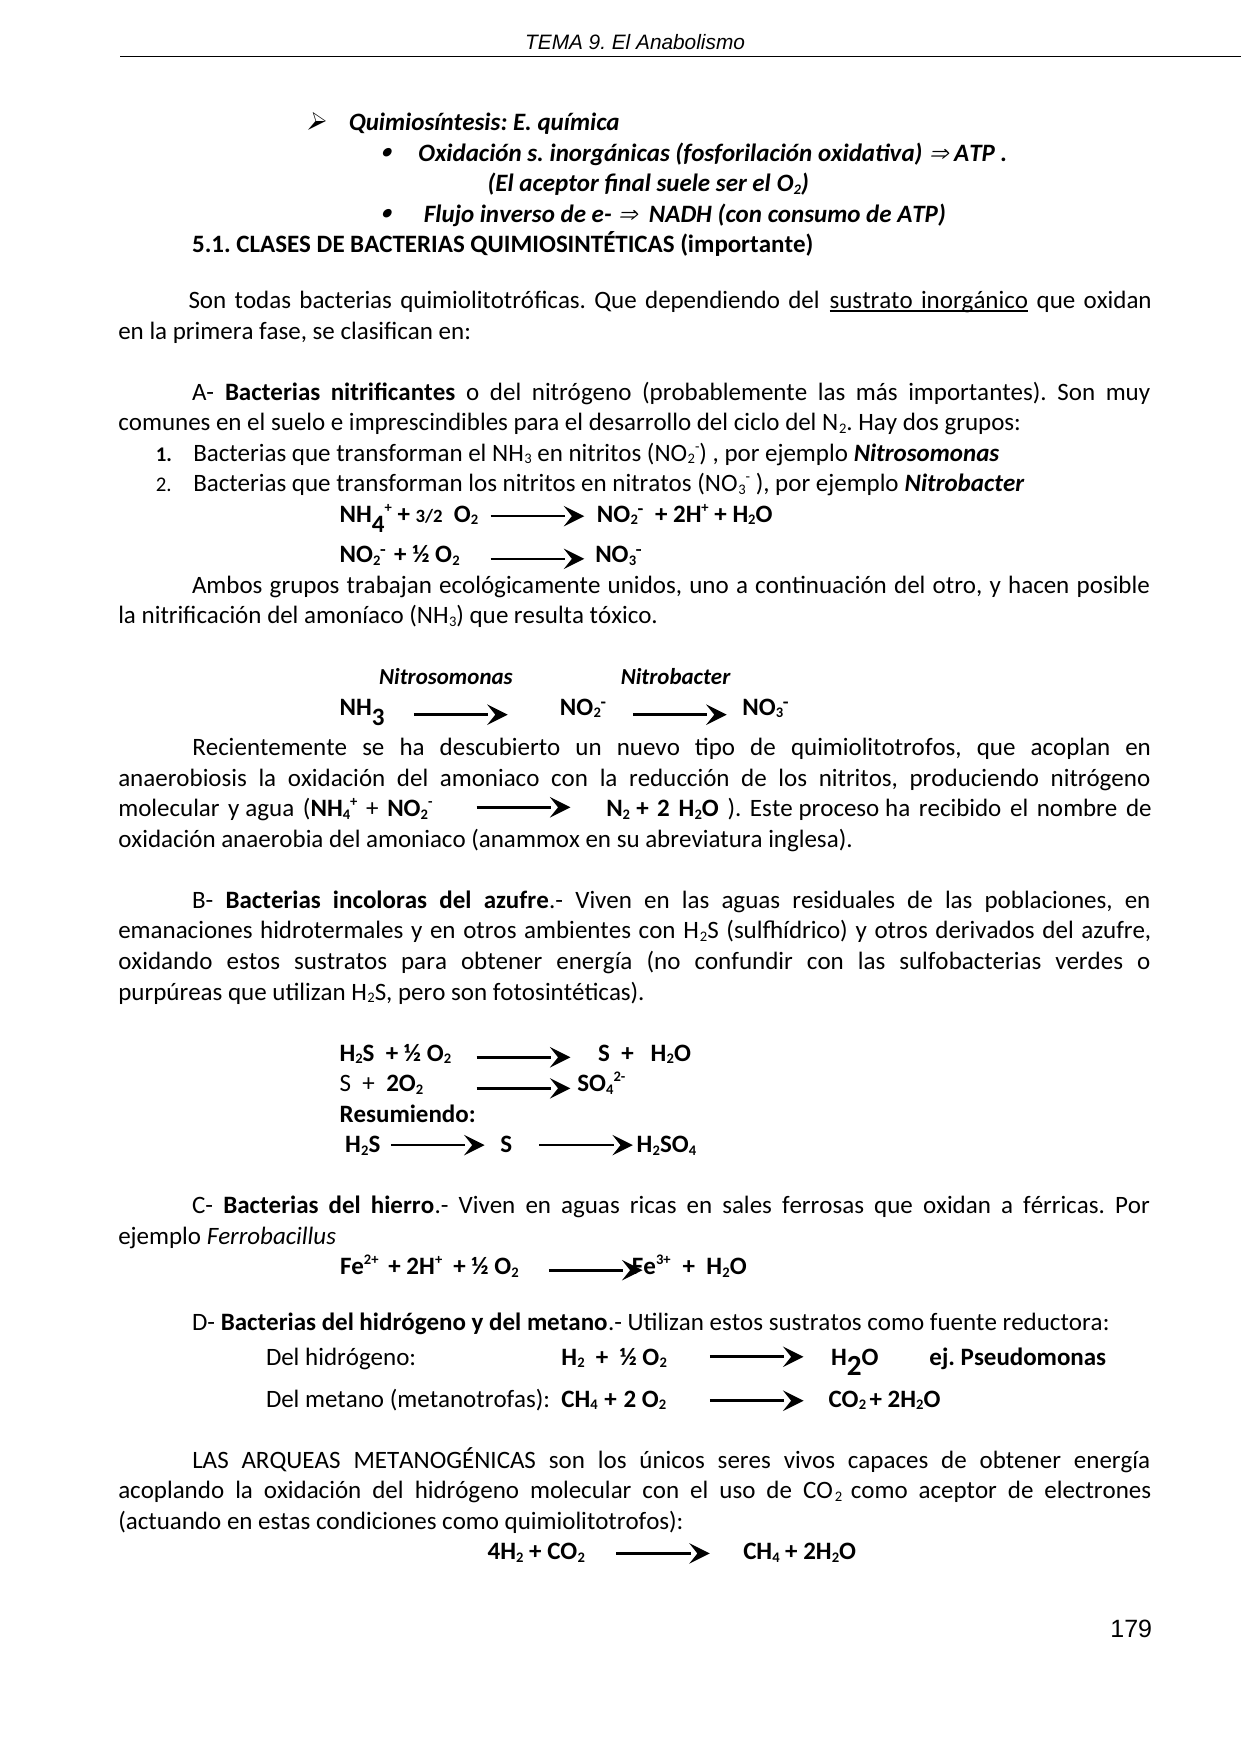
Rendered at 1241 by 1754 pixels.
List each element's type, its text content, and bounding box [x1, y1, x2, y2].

text Del hidrógeno: H2 + ½ O2 H2O ej. Pseudomonas [118, 1337, 1152, 1383]
text Nitrosomonas Nitrobacter [339, 661, 1152, 691]
text Del metano (metanotrofas): CH4 + 2 O2 CO2 + 2H2O [118, 1383, 1152, 1413]
text C- Bacterias del hierro.- Viven en aguas ricas en sales ferrosas que oxidan a férricas. Por ejemplo Ferrobacillus [118, 1189, 1152, 1250]
text Ambos grupos trabajan ecológicamente unidos, uno a continuación del otro, y hacen posible la nitrificación del amoníaco (NH3) que resulta tóxico. [118, 569, 1152, 630]
list Flujo inverso de e- NADH (con consumo de ATP) [381, 198, 1152, 228]
text S + 2O2 SO42- [266, 1067, 1152, 1098]
list Oxidación s. inorgánicas (fosforilación oxidativa) ATP . [381, 137, 1152, 167]
text B- Bacterias incoloras del azufre.- Viven en las aguas residuales de las poblaciones, en emanaciones hidrotermales y en otros ambientes con H2S (sulfhídrico) y otros derivados del azufre, oxidando estos sustratos para obtener energía (no confundir con las sulfobacterias verdes o purpúreas que utilizan H2S, pero son fotosintéticas). [118, 884, 1152, 1006]
list Bacterias que transforman el NH3 en nitritos (NO2-) , por ejemplo Nitrosomonas [156, 437, 1152, 467]
text H2S S H2SO4 [266, 1128, 1152, 1159]
text LAS ARQUEAS METANOGÉNICAS son los únicos seres vivos capaces de obtener energía acoplando la oxidación del hidrógeno molecular con el uso de CO2 como aceptor de electrones (actuando en estas condiciones como quimiolitotrofos): [118, 1444, 1152, 1535]
text Son todas bacterias quimiolitotróficas. Que dependiendo del sustrato inorgánico que oxidan en la primera fase, se clasifican en: [118, 284, 1152, 345]
text NH4+ + 3/2 O2 NO2 + 2H+ + H2O [266, 498, 1152, 538]
text NH3 NO2 NO3 [266, 691, 1152, 732]
list Bacterias que transforman los nitritos en nitratos (NO3- ), por ejemplo Nitrobacter [156, 467, 1152, 498]
text 4H2 + CO2 CH4 + 2H2O [118, 1535, 1152, 1566]
text D- Bacterias del hidrógeno y del metano.- Utilizan estos sustratos como fuente reductora: [118, 1306, 1152, 1337]
text NO2 + ½ O2 NO3 [266, 538, 1152, 569]
text Resumiendo: [266, 1098, 1152, 1128]
text (El aceptor final suele ser el O2) [418, 167, 1152, 198]
text 5.1. CLASES DE BACTERIAS QUIMIOSINTÉTICAS (importante) [118, 228, 1152, 259]
text H2S + ½ O2 S + H2O [266, 1037, 1152, 1067]
list Quimiosíntesis: E. química [306, 106, 1152, 137]
text Fe2+ + 2H+ + ½ O2 Fe3+ + H2O [118, 1250, 1152, 1281]
text A- Bacterias nitrificantes o del nitrógeno (probablemente las más importantes). Son muy comunes en el suelo e imprescindibles para el desarrollo del ciclo del N2. Hay dos grupos: [118, 376, 1152, 437]
text Recientemente se ha descubierto un nuevo tipo de quimiolitotrofos, que acoplan en anaerobiosis la oxidación del amoniaco con la reducción de los nitritos, produciendo nitrógeno molecular y agua (NH4+ + NO2- N2 + 2 H2O ). Este proceso ha recibido el nombre de oxidación anaerobia del amoniaco (anammox en su abreviatura inglesa). [118, 732, 1152, 854]
